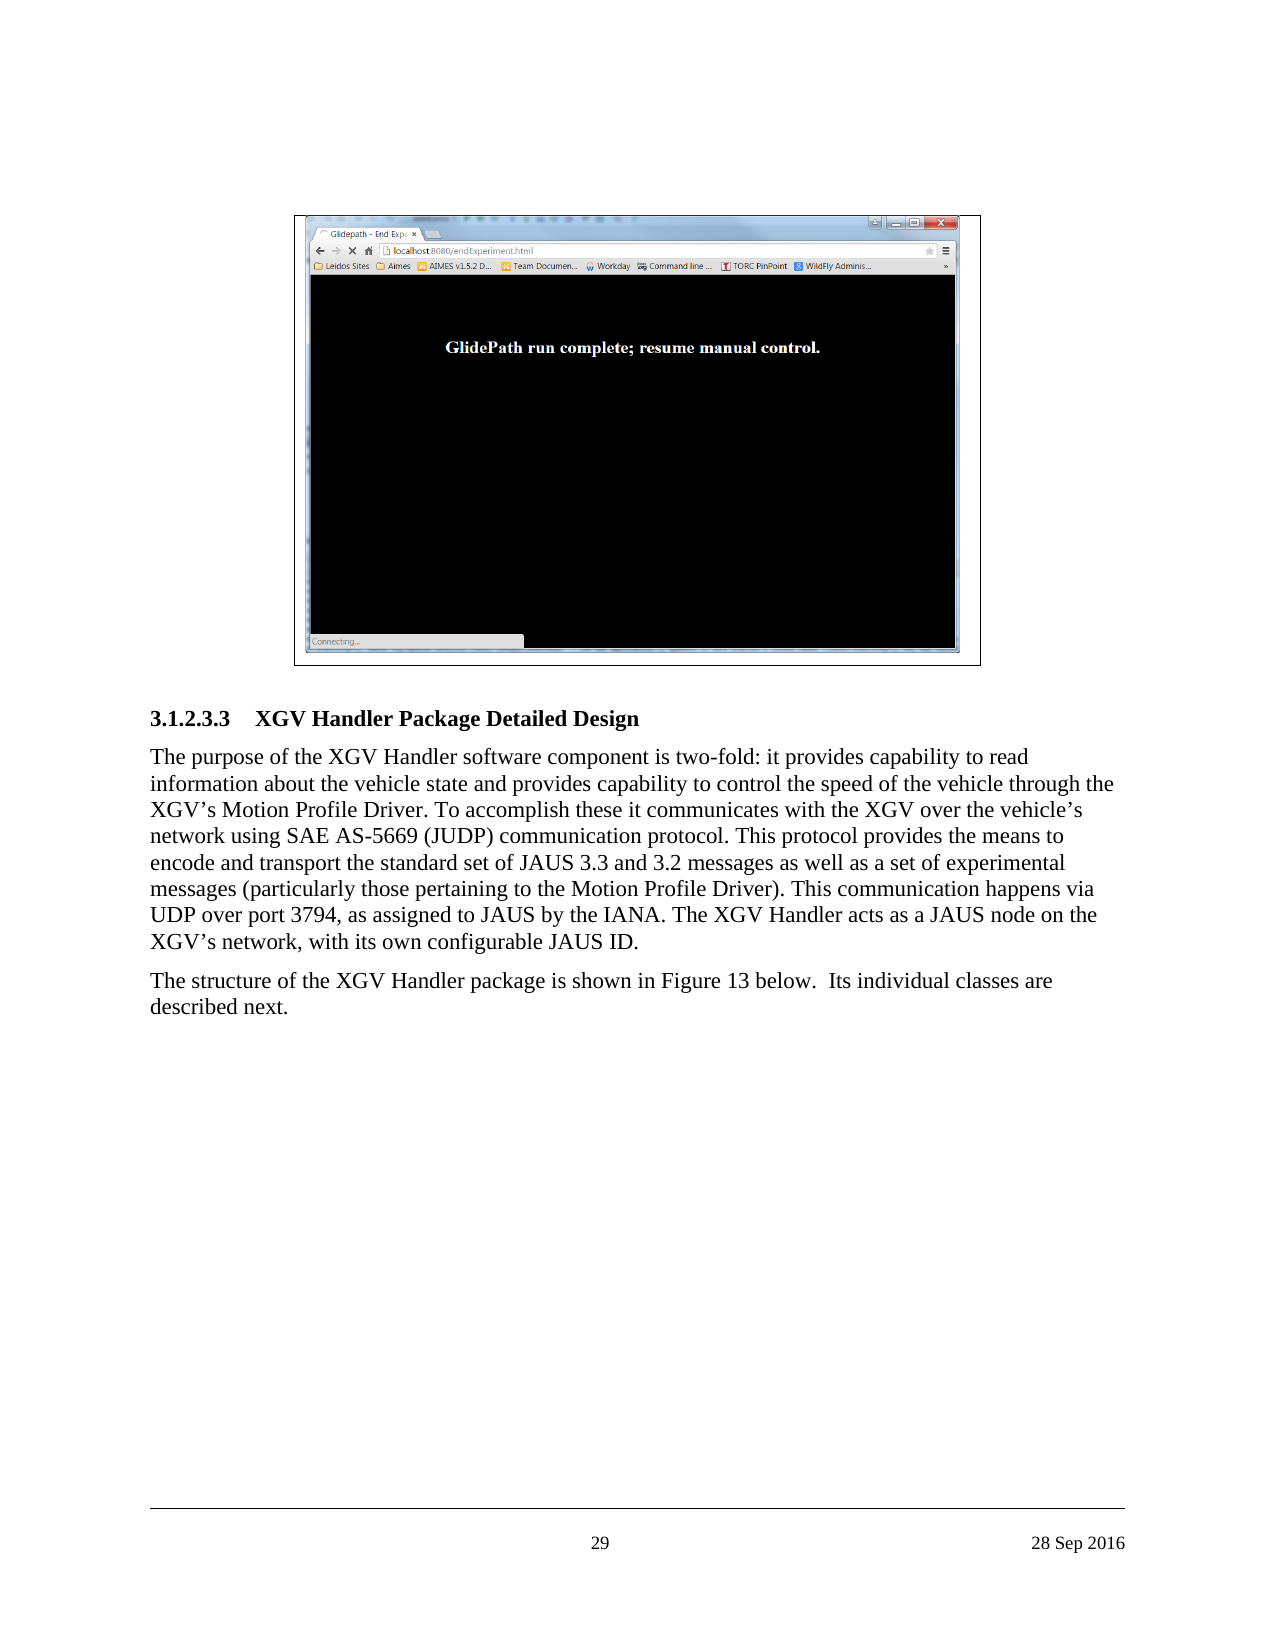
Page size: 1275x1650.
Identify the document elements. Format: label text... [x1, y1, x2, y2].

picture [305, 215, 960, 653]
text The structure of the XGV Handler package is shown in Figure 13 below. Its individual classes are described next. [150, 967, 1125, 1019]
subtitle XGV Handler Package Detailed Design [150, 704, 1125, 731]
table_header [295, 216, 980, 665]
text The purpose of the XGV Handler software component is two-fold: it provides capability to read information about the vehicle state and provides capability to control the speed of the vehicle through the XGV’s Motion Profile Driver. To accomplish these it communicates with the XGV over the vehicle’s network using SAE AS-5669 (JUDP) communication protocol. This protocol provides the means to encode and transport the standard set of JAUS 3.3 and 3.2 messages as well as a set of experimental messages (particularly those pertaining to the Motion Profile Driver). This communication happens via UDP over port 3794, as assigned to JAUS by the IANA. The XGV Handler acts as a JAUS node on the XGV’s network, with its own configurable JAUS ID. [150, 743, 1125, 954]
